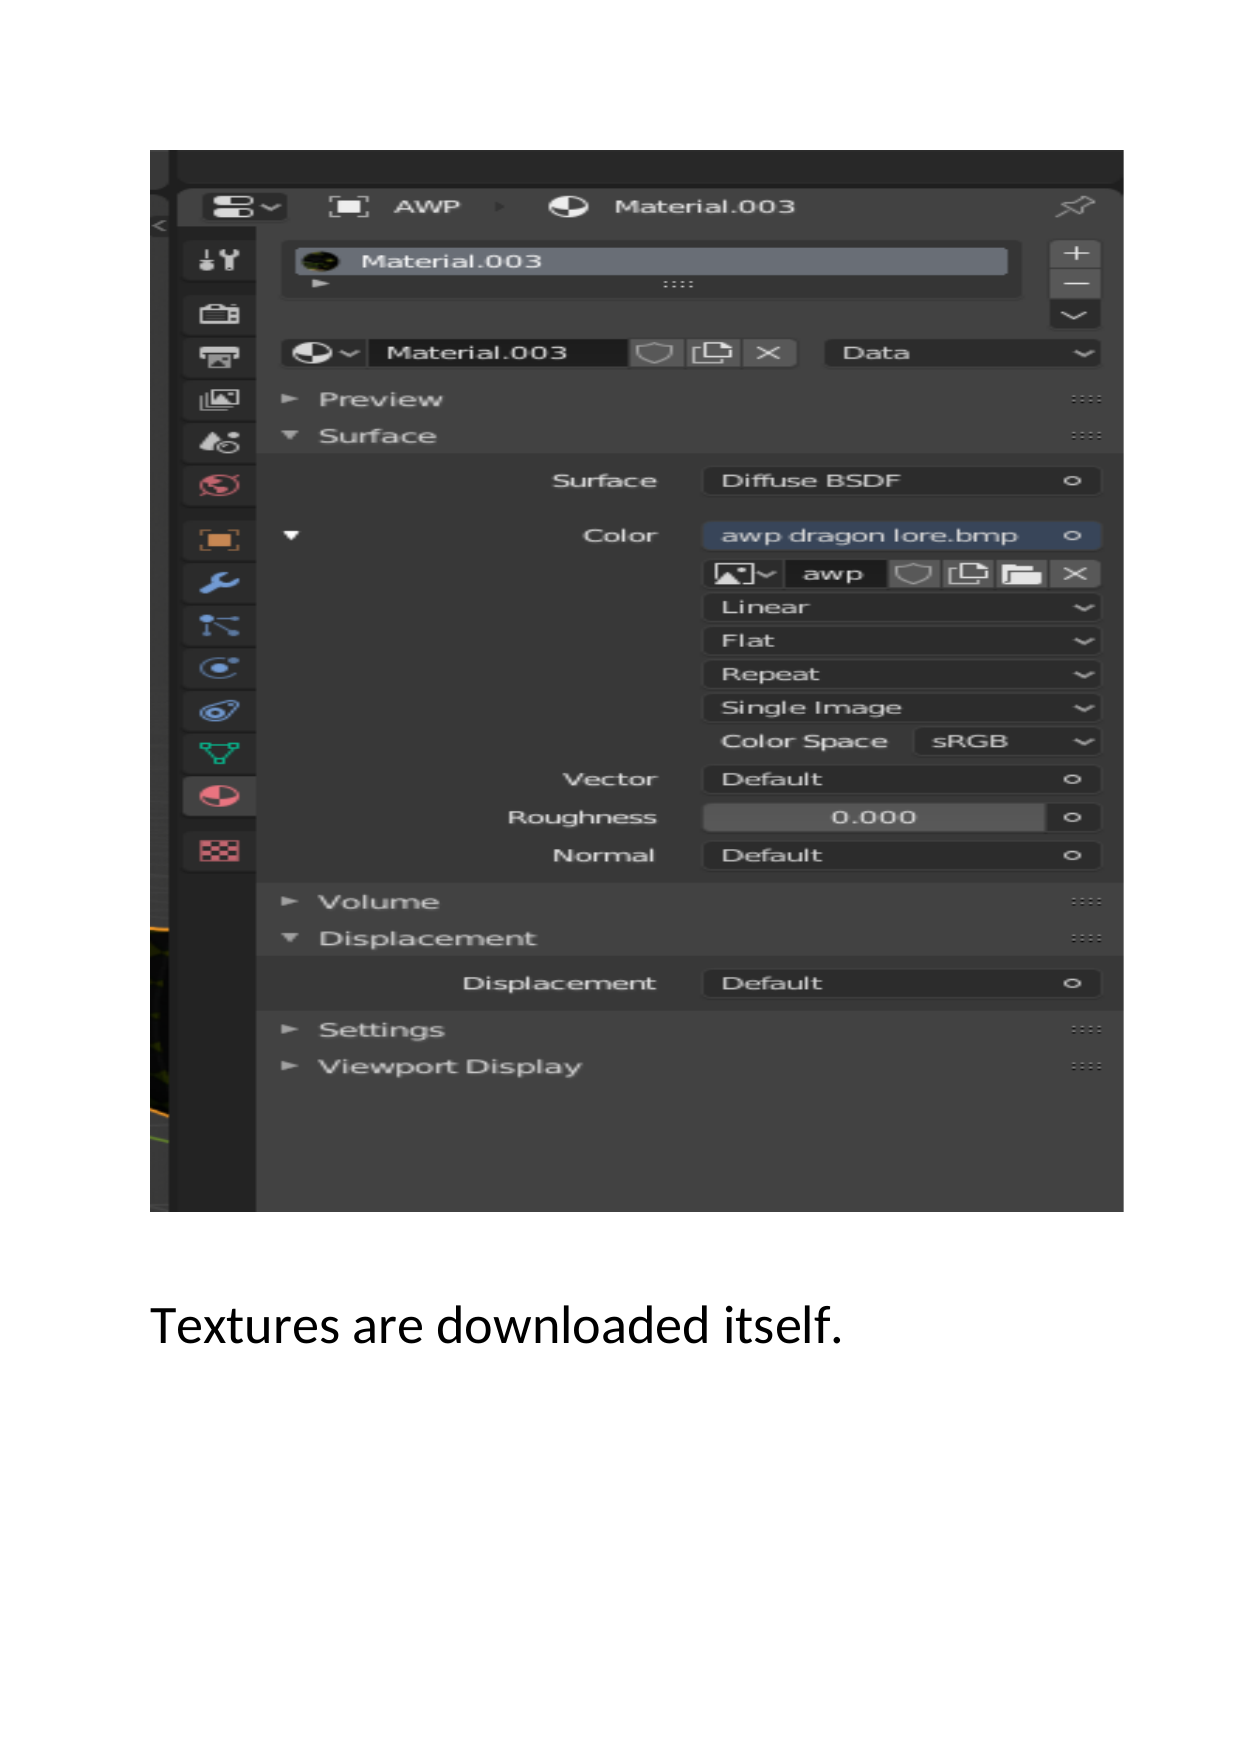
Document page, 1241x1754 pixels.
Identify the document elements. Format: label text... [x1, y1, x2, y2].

text Textures are downloaded itself. [150, 1291, 1090, 1357]
picture [150, 150, 1124, 1212]
